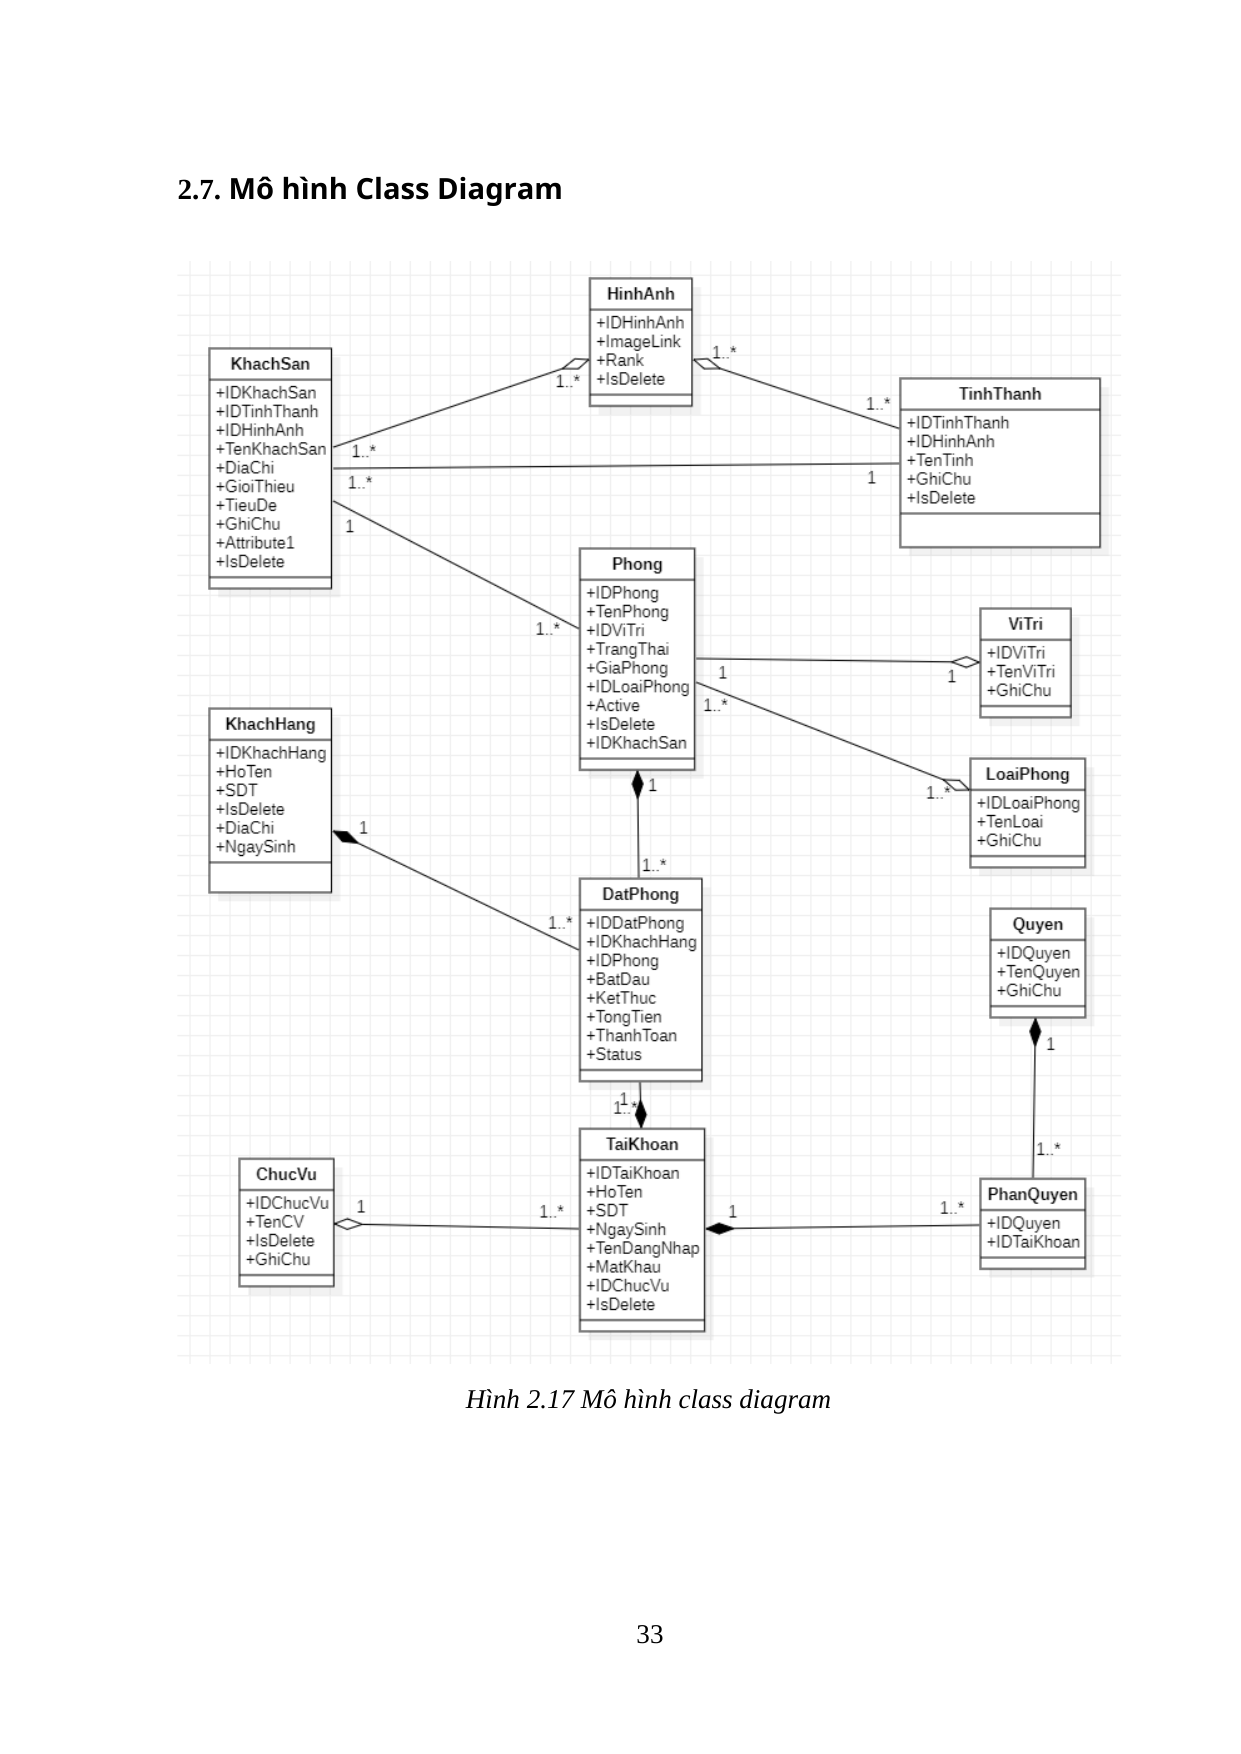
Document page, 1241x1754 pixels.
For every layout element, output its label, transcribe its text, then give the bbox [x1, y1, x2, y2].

text Hình 2.17 Mô hình class diagram [177, 1383, 1122, 1414]
picture [177, 261, 1122, 1364]
subtitle Mô hình Class Diagram [177, 168, 1122, 208]
